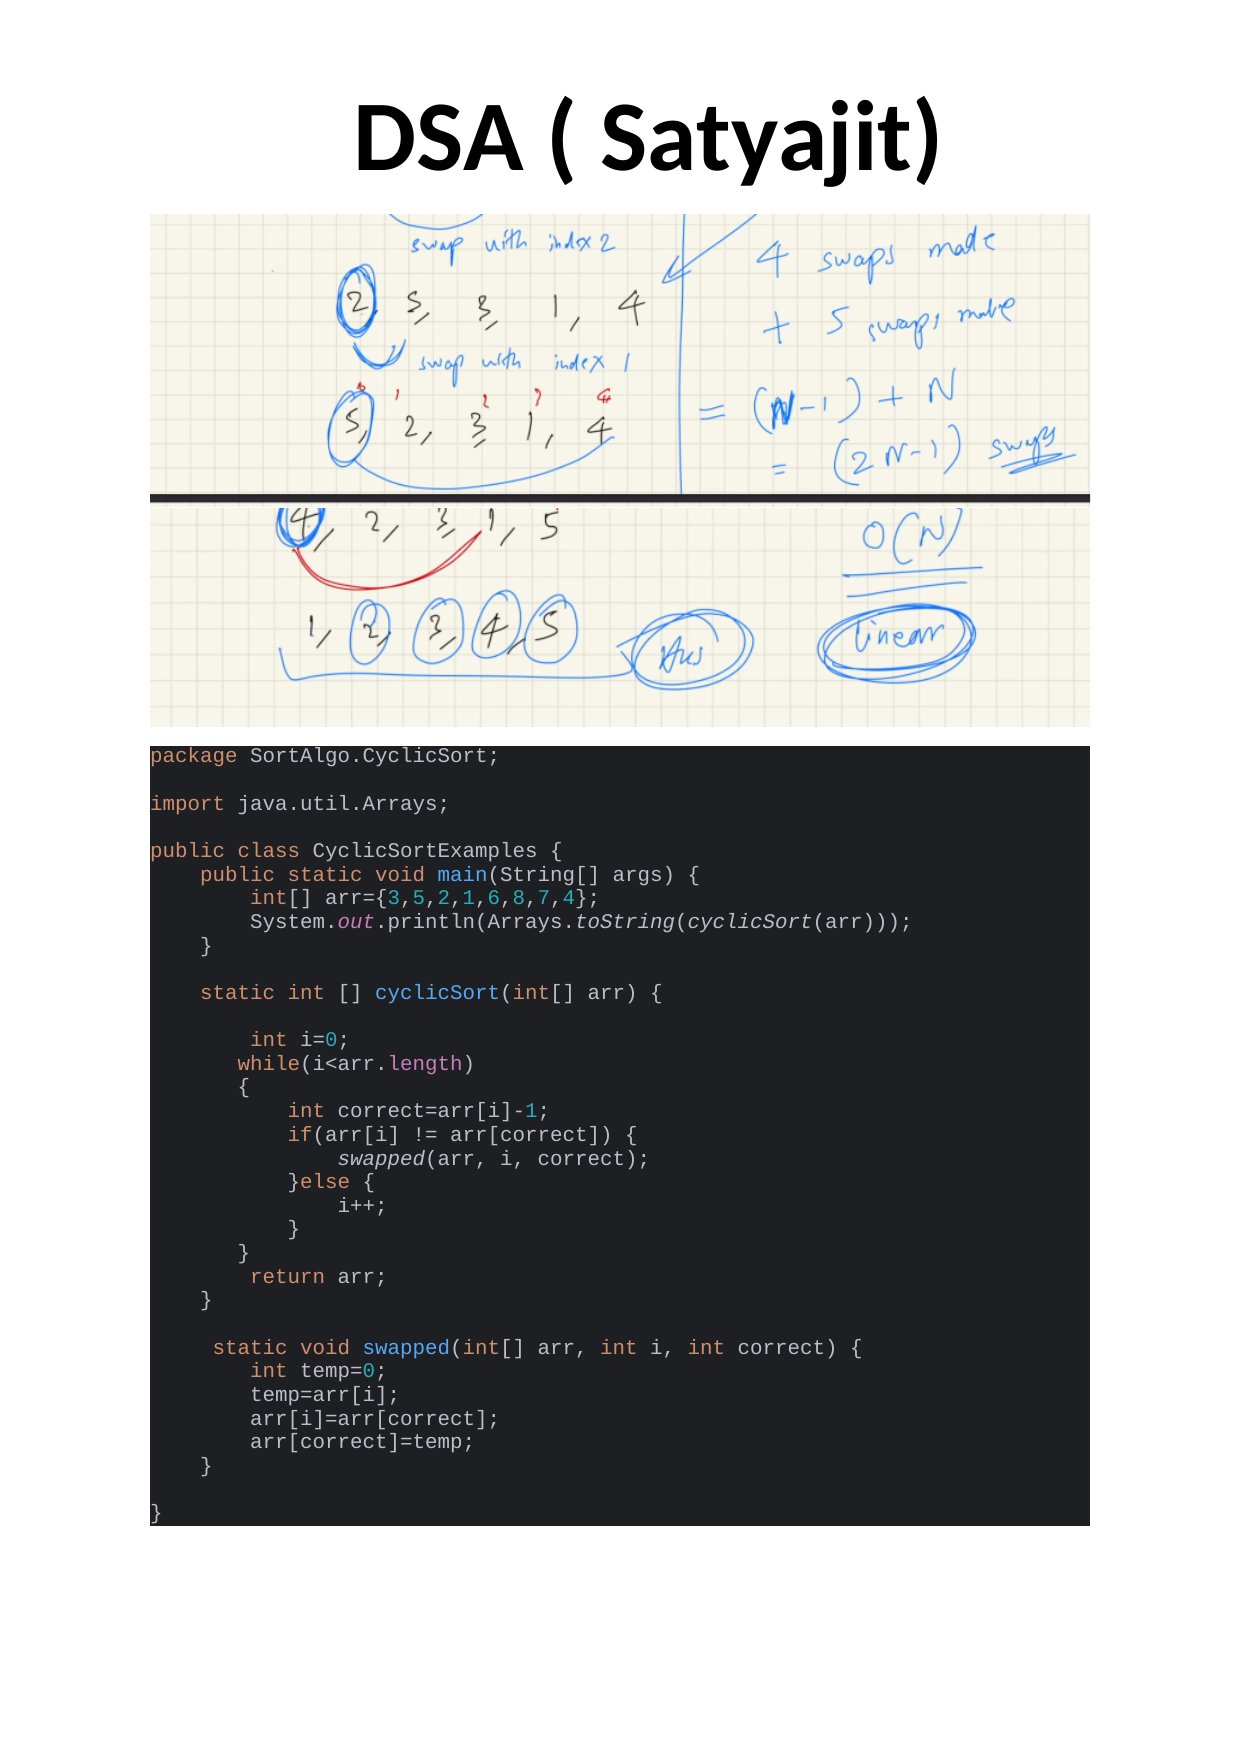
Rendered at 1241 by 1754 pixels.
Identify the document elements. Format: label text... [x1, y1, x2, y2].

text package SortAlgo.CyclicSort; import java.util.Arrays; public class CyclicSortExamples { public static void main(String[] args) { int[] arr={3,5,2,1,6,8,7,4}; System.out.println(Arrays.toString(cyclicSort(arr))); } static int [] cyclicSort(int[] arr) { int i=0; while(i<arr.length) { int correct=arr[i]-1; if(arr[i] != arr[correct]) { swapped(arr, i, correct); }else { i++; } } return arr; } static void swapped(int[] arr, int i, int correct) { int temp=0; temp=arr[i]; arr[i]=arr[correct]; arr[correct]=temp; } } [150, 746, 1090, 1526]
picture [150, 214, 1091, 507]
picture [150, 508, 1091, 727]
